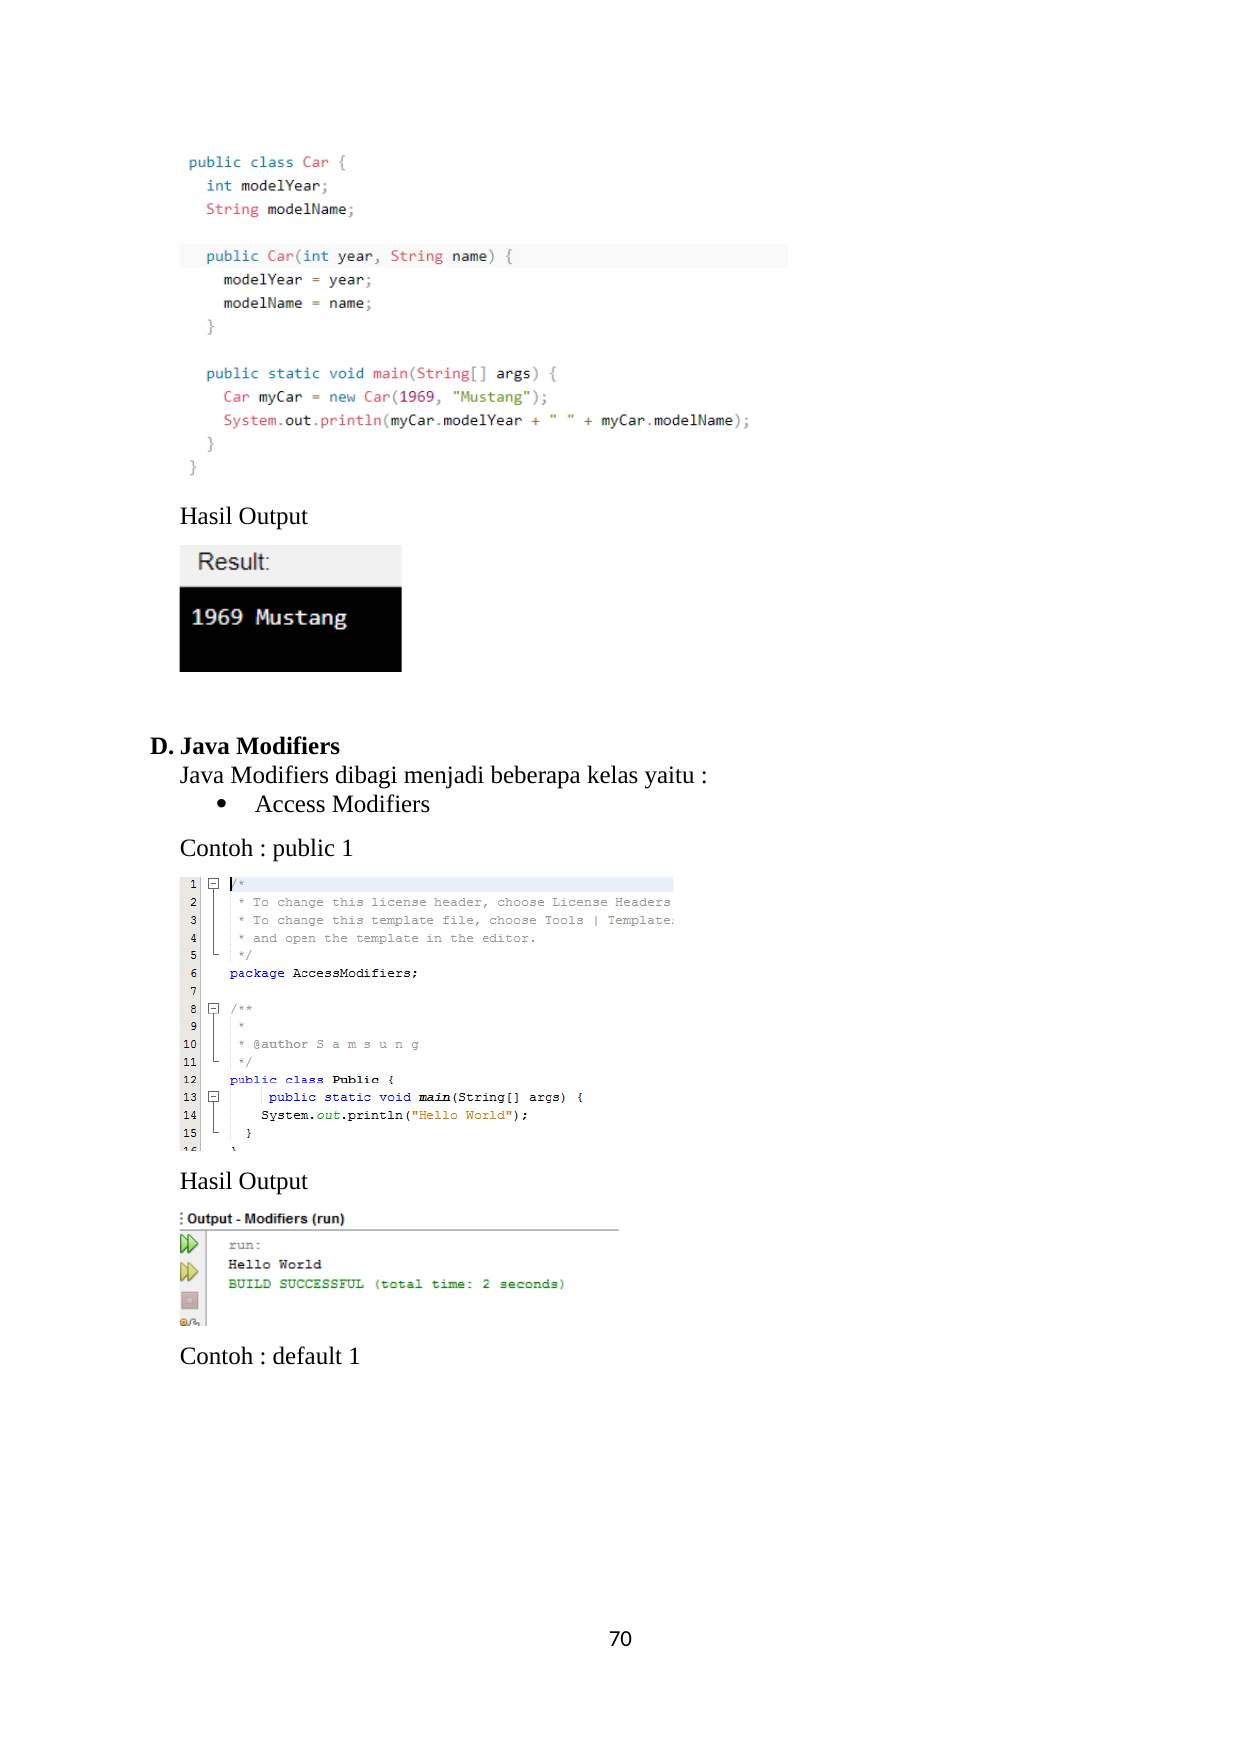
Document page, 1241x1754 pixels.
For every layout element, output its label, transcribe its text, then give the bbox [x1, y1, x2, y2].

picture [179, 877, 674, 1151]
text Contoh : default 1 [179, 1341, 1090, 1370]
list Java Modifiers [150, 731, 1090, 760]
text Contoh : public 1 [179, 833, 1090, 862]
picture [179, 150, 789, 486]
picture [179, 1210, 619, 1326]
text Hasil Output [179, 501, 1090, 530]
list Java Modifiers dibagi menjadi beberapa kelas yaitu : [179, 760, 1090, 789]
text Hasil Output [179, 1166, 1090, 1195]
list Access Modifiers [217, 789, 1090, 818]
picture [179, 545, 402, 672]
